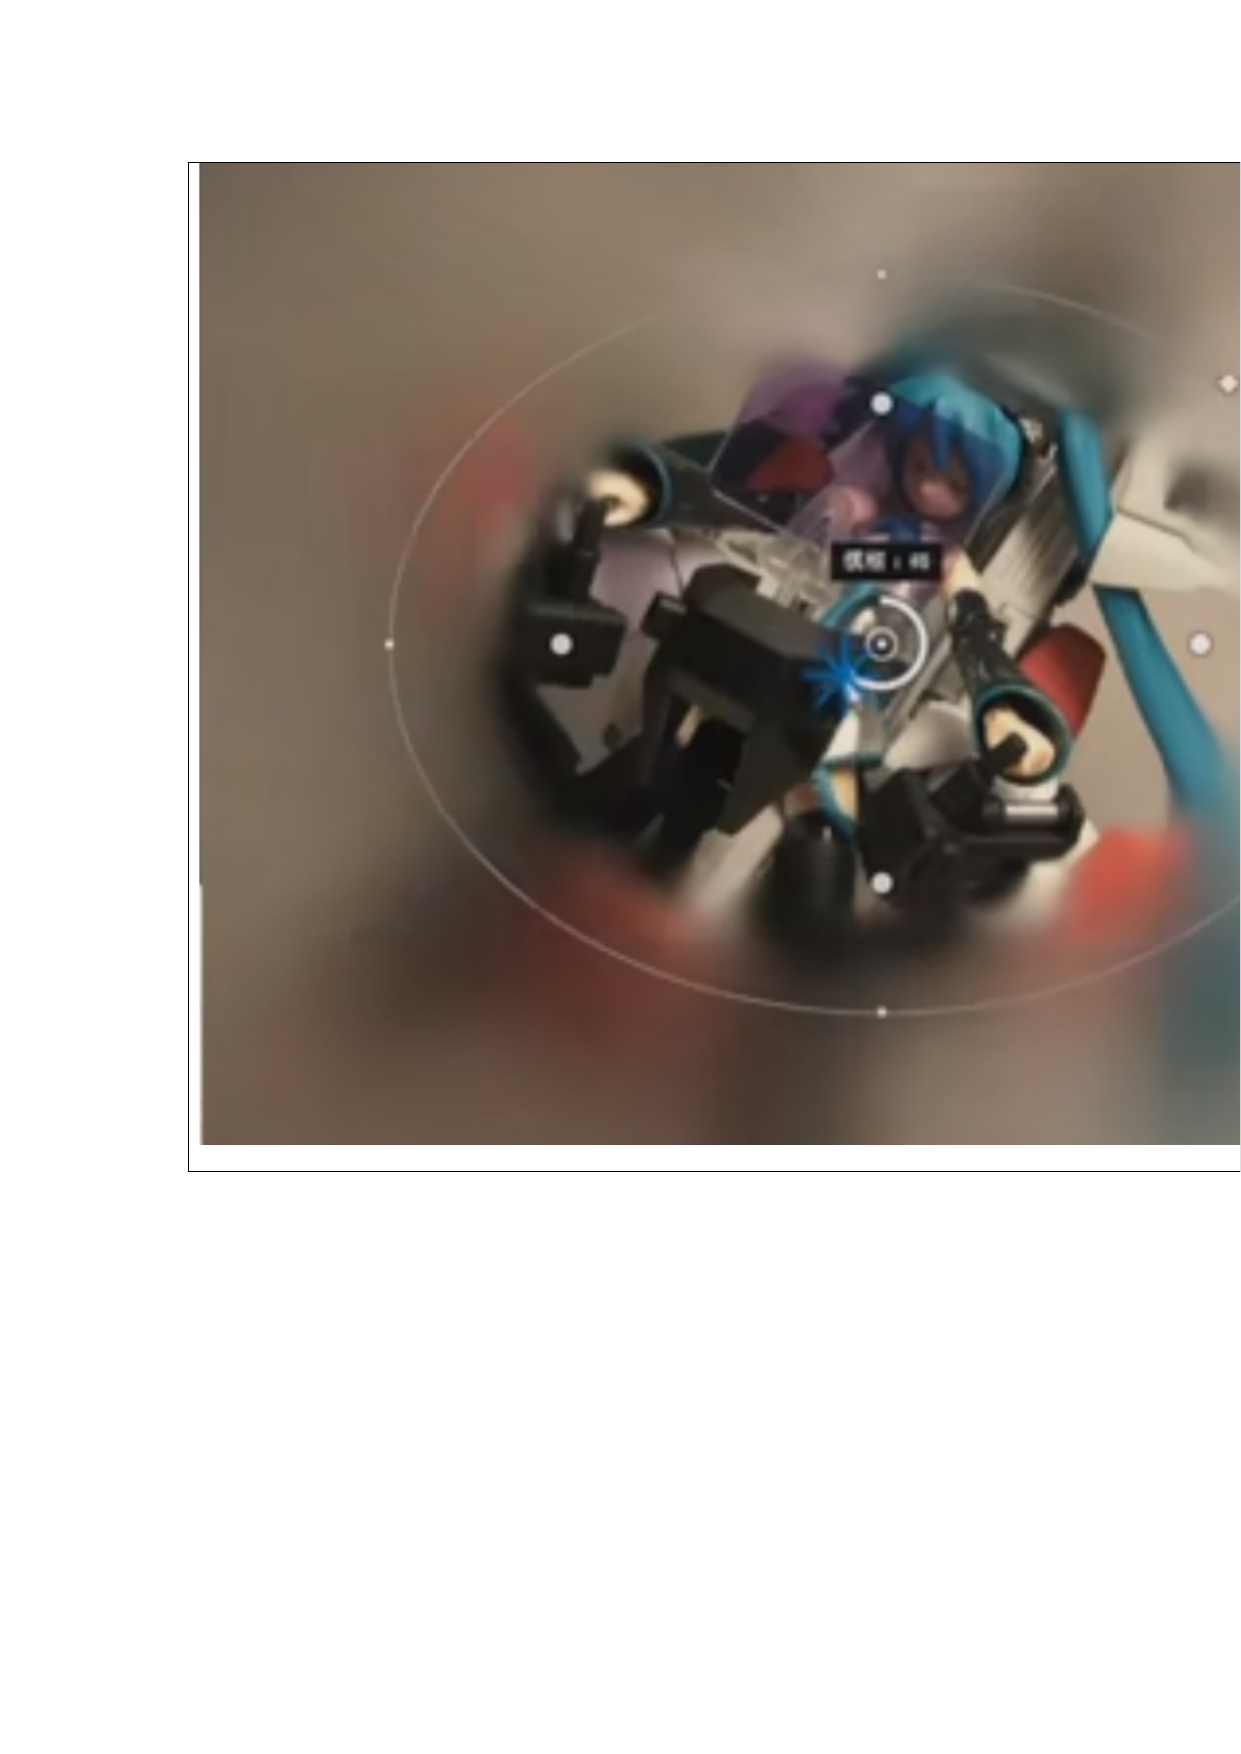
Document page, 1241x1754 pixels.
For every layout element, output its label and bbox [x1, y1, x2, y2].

picture [199, 163, 1241, 1145]
table_cell [189, 163, 1240, 1171]
